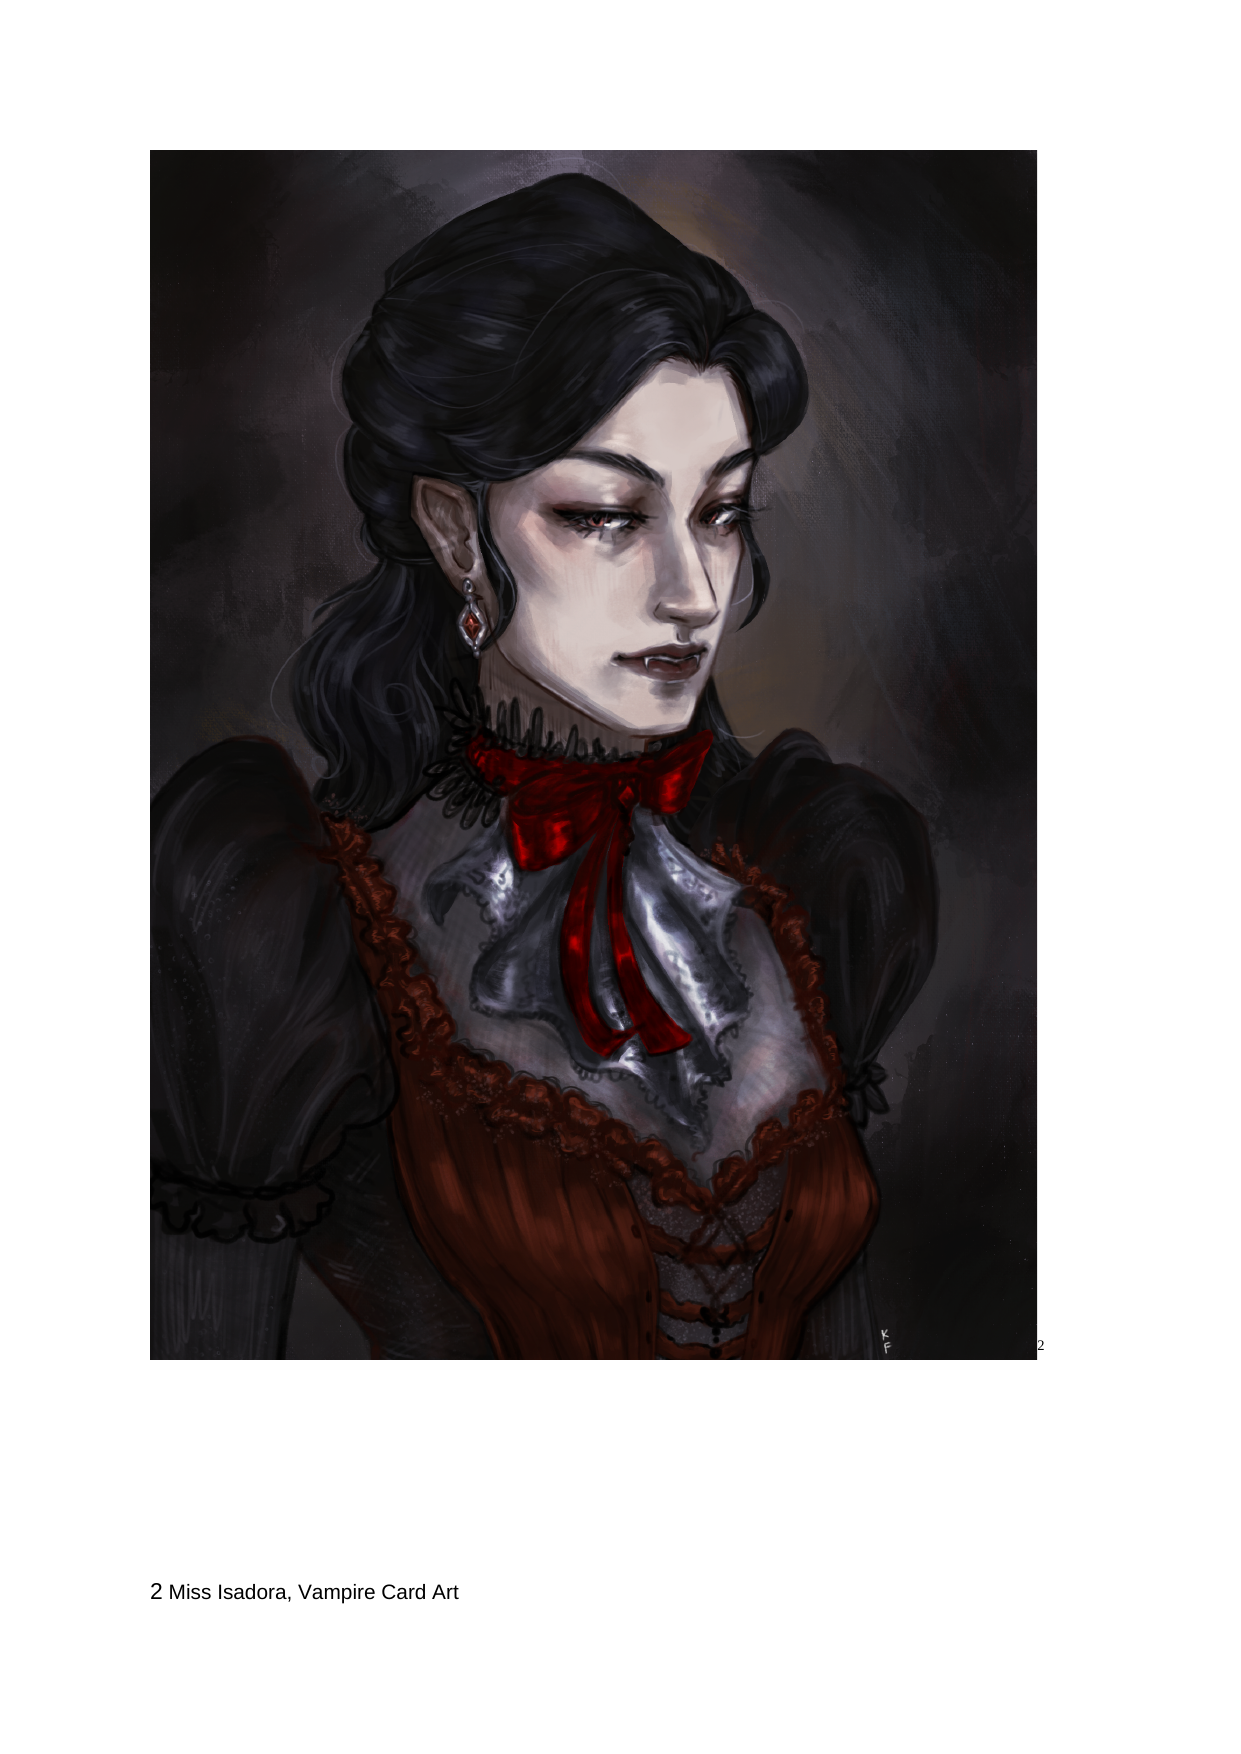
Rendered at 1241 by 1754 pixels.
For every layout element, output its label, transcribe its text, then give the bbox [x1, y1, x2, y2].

picture [150, 150, 1038, 1360]
